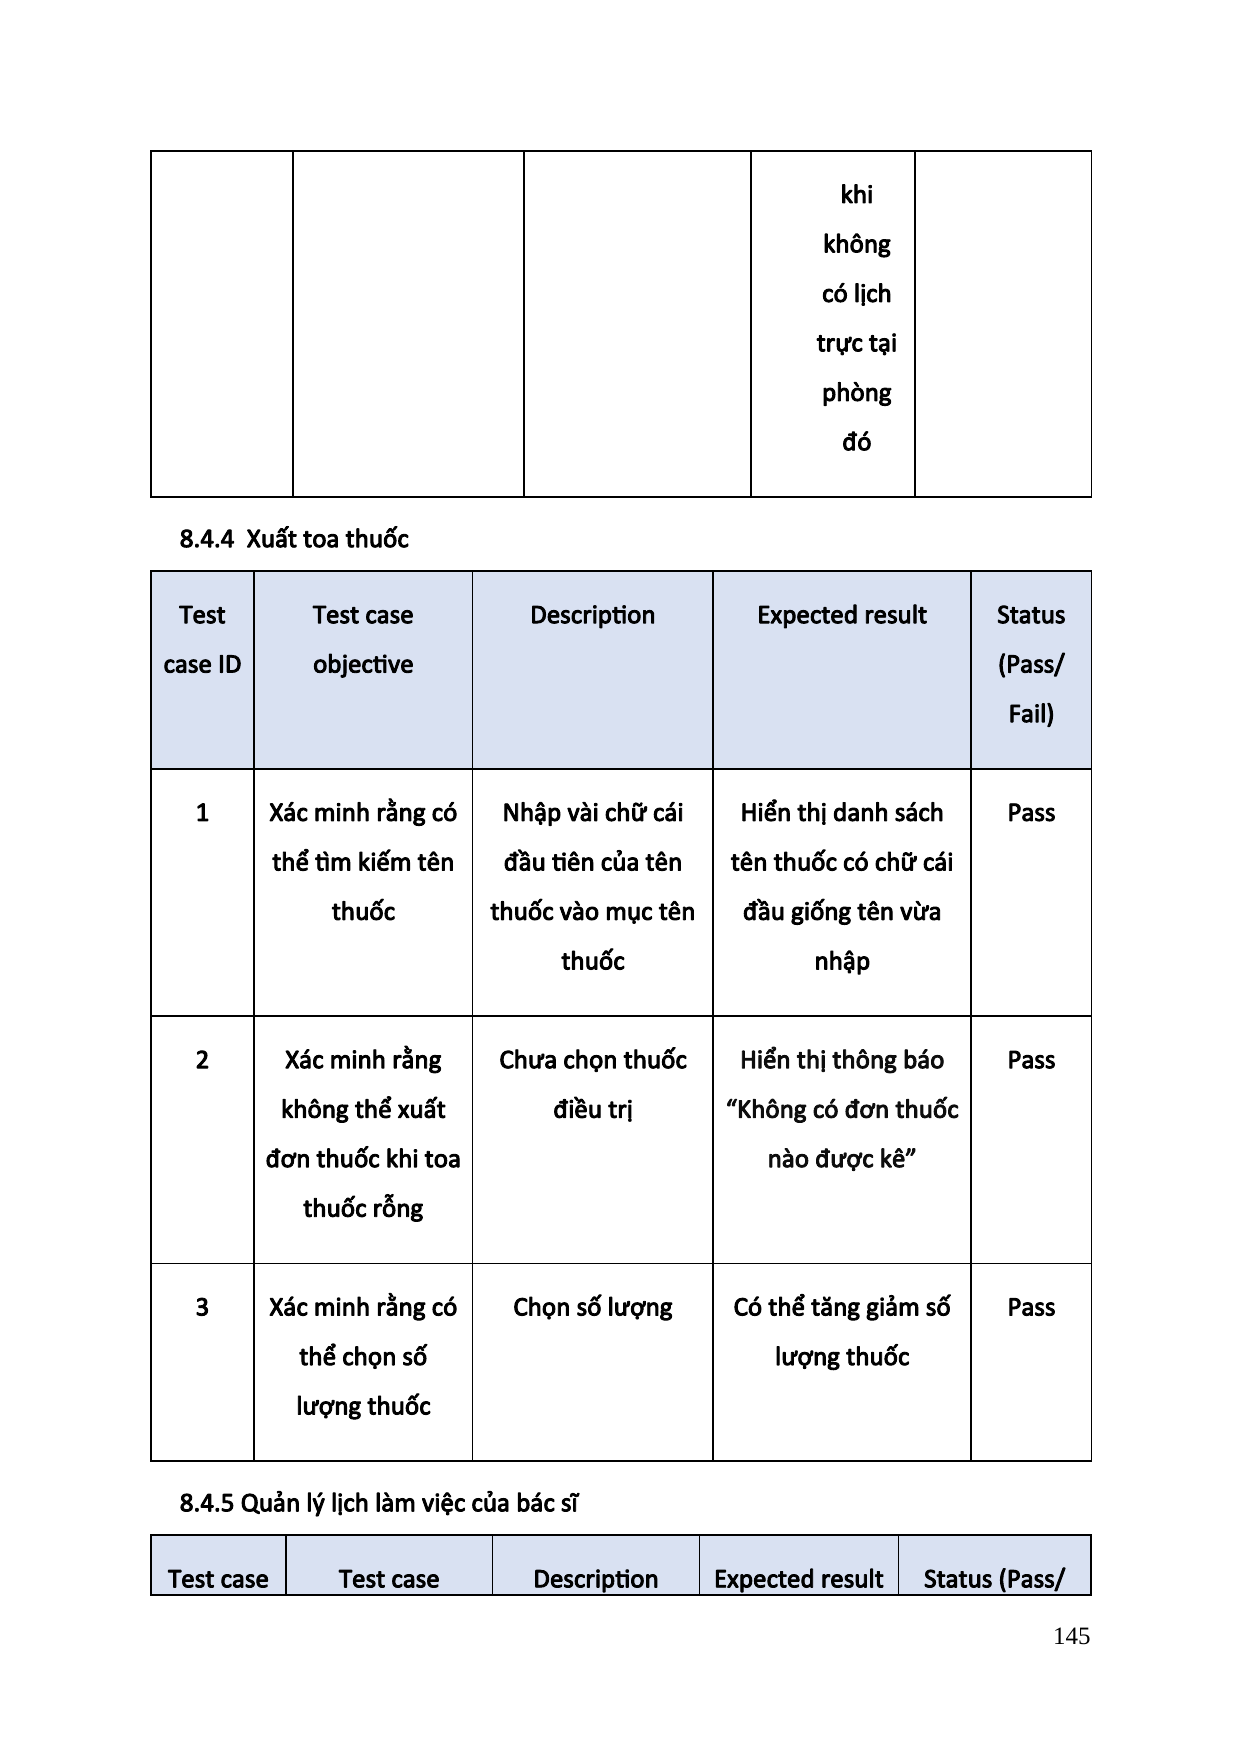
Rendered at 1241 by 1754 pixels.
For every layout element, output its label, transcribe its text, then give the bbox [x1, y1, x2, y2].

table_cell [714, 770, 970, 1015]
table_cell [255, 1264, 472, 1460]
subtitle 8.4.4 Xuất toa thuốc [179, 521, 1090, 554]
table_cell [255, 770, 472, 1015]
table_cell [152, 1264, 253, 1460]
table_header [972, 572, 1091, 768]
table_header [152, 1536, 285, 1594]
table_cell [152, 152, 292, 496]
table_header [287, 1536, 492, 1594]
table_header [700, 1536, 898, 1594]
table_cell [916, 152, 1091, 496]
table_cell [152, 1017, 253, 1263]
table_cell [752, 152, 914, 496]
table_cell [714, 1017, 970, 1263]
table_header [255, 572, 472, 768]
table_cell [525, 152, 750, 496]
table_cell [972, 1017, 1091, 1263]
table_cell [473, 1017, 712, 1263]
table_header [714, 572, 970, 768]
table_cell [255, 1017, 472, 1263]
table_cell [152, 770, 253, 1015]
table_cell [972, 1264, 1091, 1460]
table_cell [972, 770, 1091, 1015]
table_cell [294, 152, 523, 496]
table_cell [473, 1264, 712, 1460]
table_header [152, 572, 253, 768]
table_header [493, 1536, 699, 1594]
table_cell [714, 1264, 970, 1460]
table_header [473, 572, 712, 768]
subtitle 8.4.5 Quản lý lịch làm việc của bác sĩ [150, 1485, 1090, 1518]
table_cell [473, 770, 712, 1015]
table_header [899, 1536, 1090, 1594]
